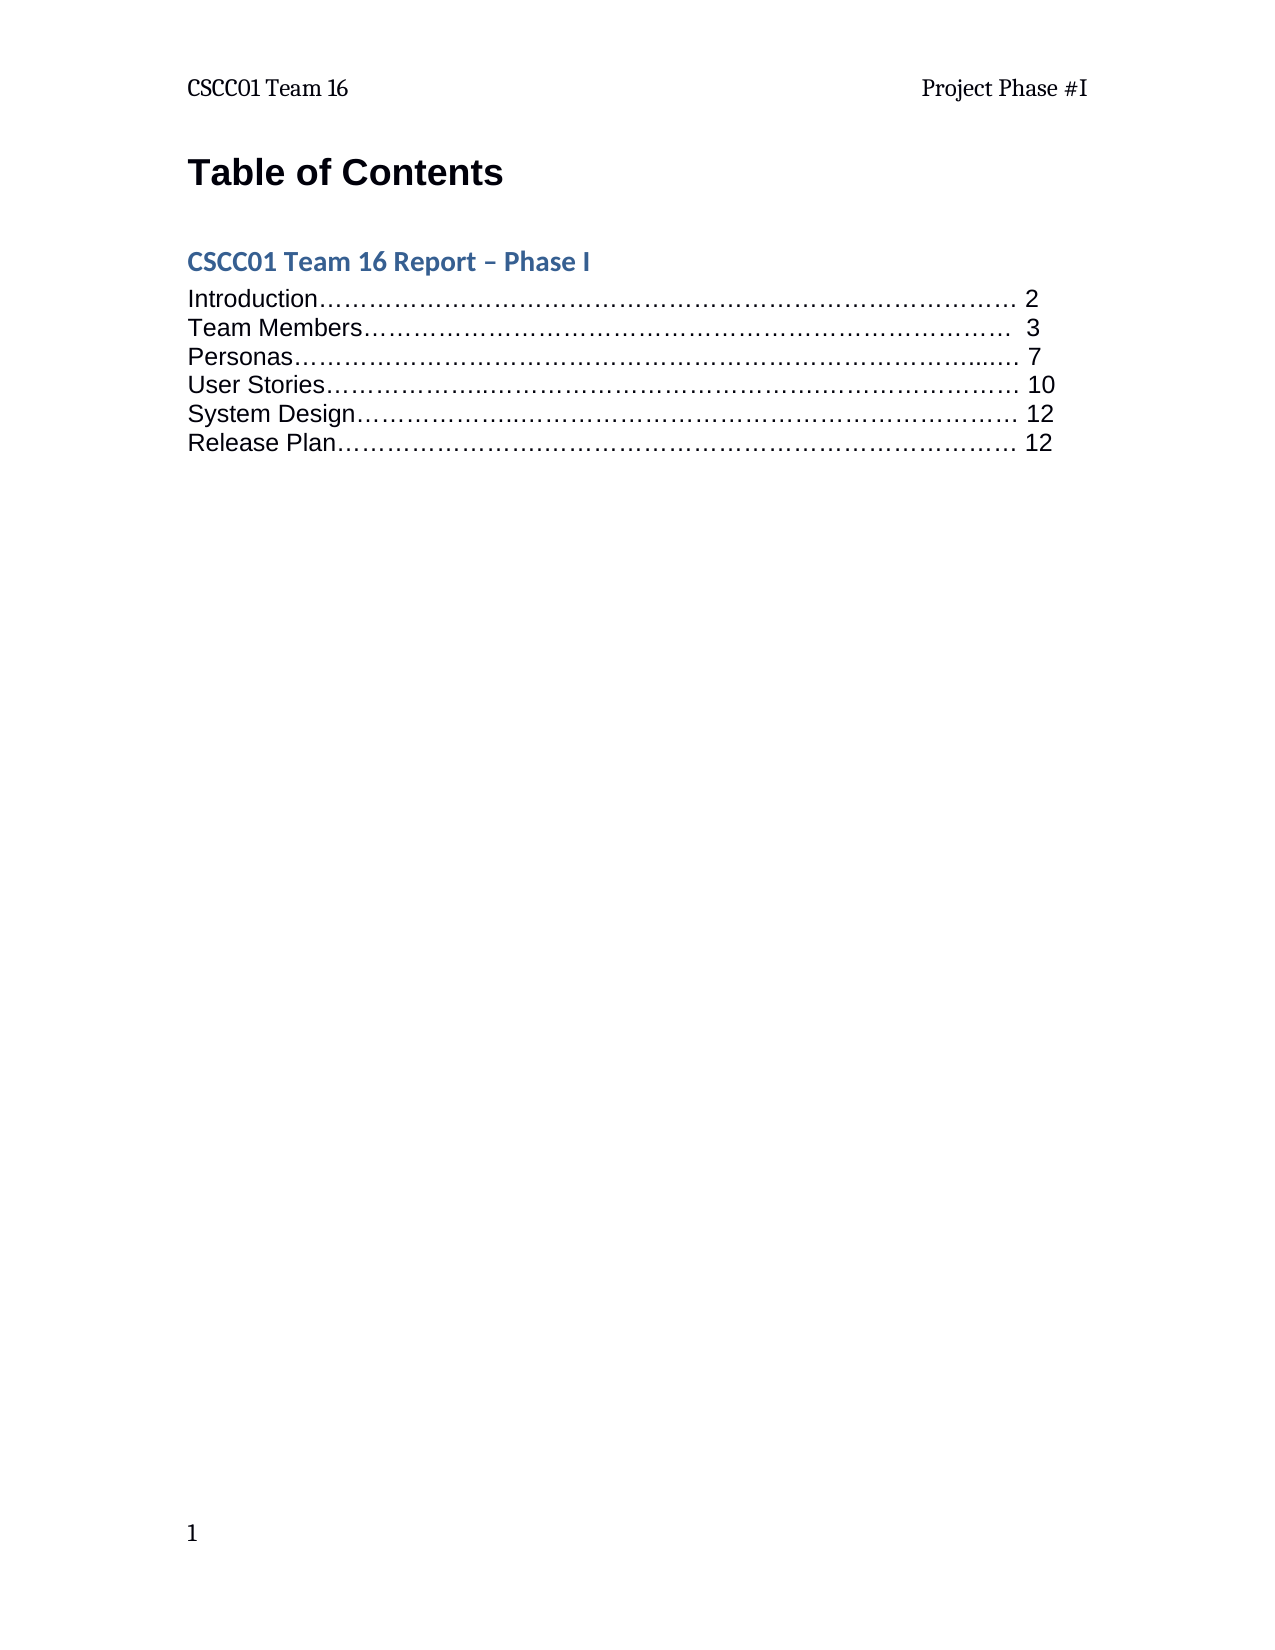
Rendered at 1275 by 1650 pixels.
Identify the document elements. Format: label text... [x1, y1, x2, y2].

text Table of Contents [187, 150, 1087, 193]
